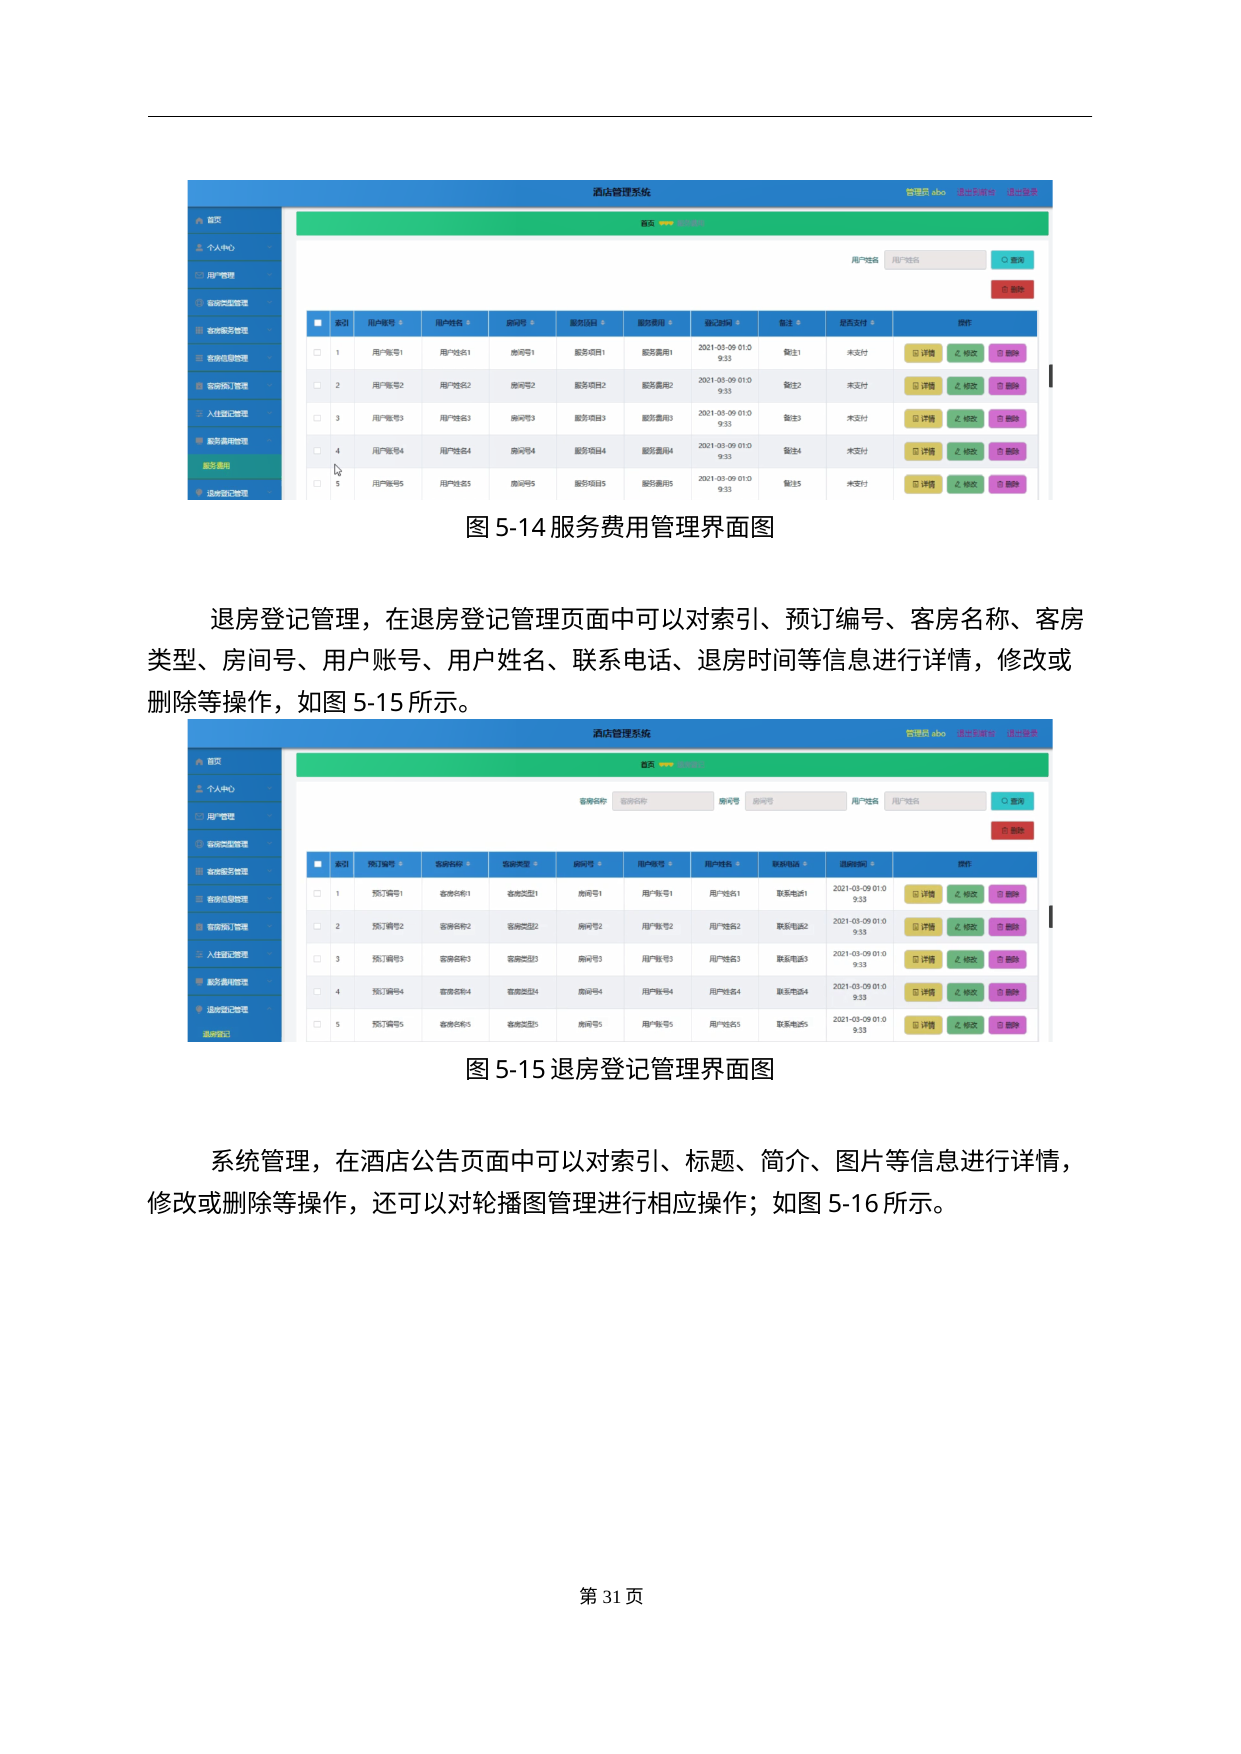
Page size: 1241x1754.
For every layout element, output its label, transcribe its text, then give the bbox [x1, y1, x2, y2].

text 退房登记管理，在退房登记管理页面中可以对索引、预订编号、客房名称、客房类型、房间号、用户账号、用户姓名、联系电话、退房时间等信息进行详情，修改或删除等操作，如图5-15所示。 [148, 595, 1092, 720]
text 图5-14服务费用管理界面图 [148, 507, 1092, 543]
text 图5-15退房登记管理界面图 [148, 1049, 1092, 1086]
picture [187, 180, 1053, 500]
text 系统管理，在酒店公告页面中可以对索引、标题、简介、图片等信息进行详情，修改或删除等操作，还可以对轮播图管理进行相应操作；如图5-16所示。 [148, 1137, 1092, 1220]
picture [187, 719, 1053, 1042]
